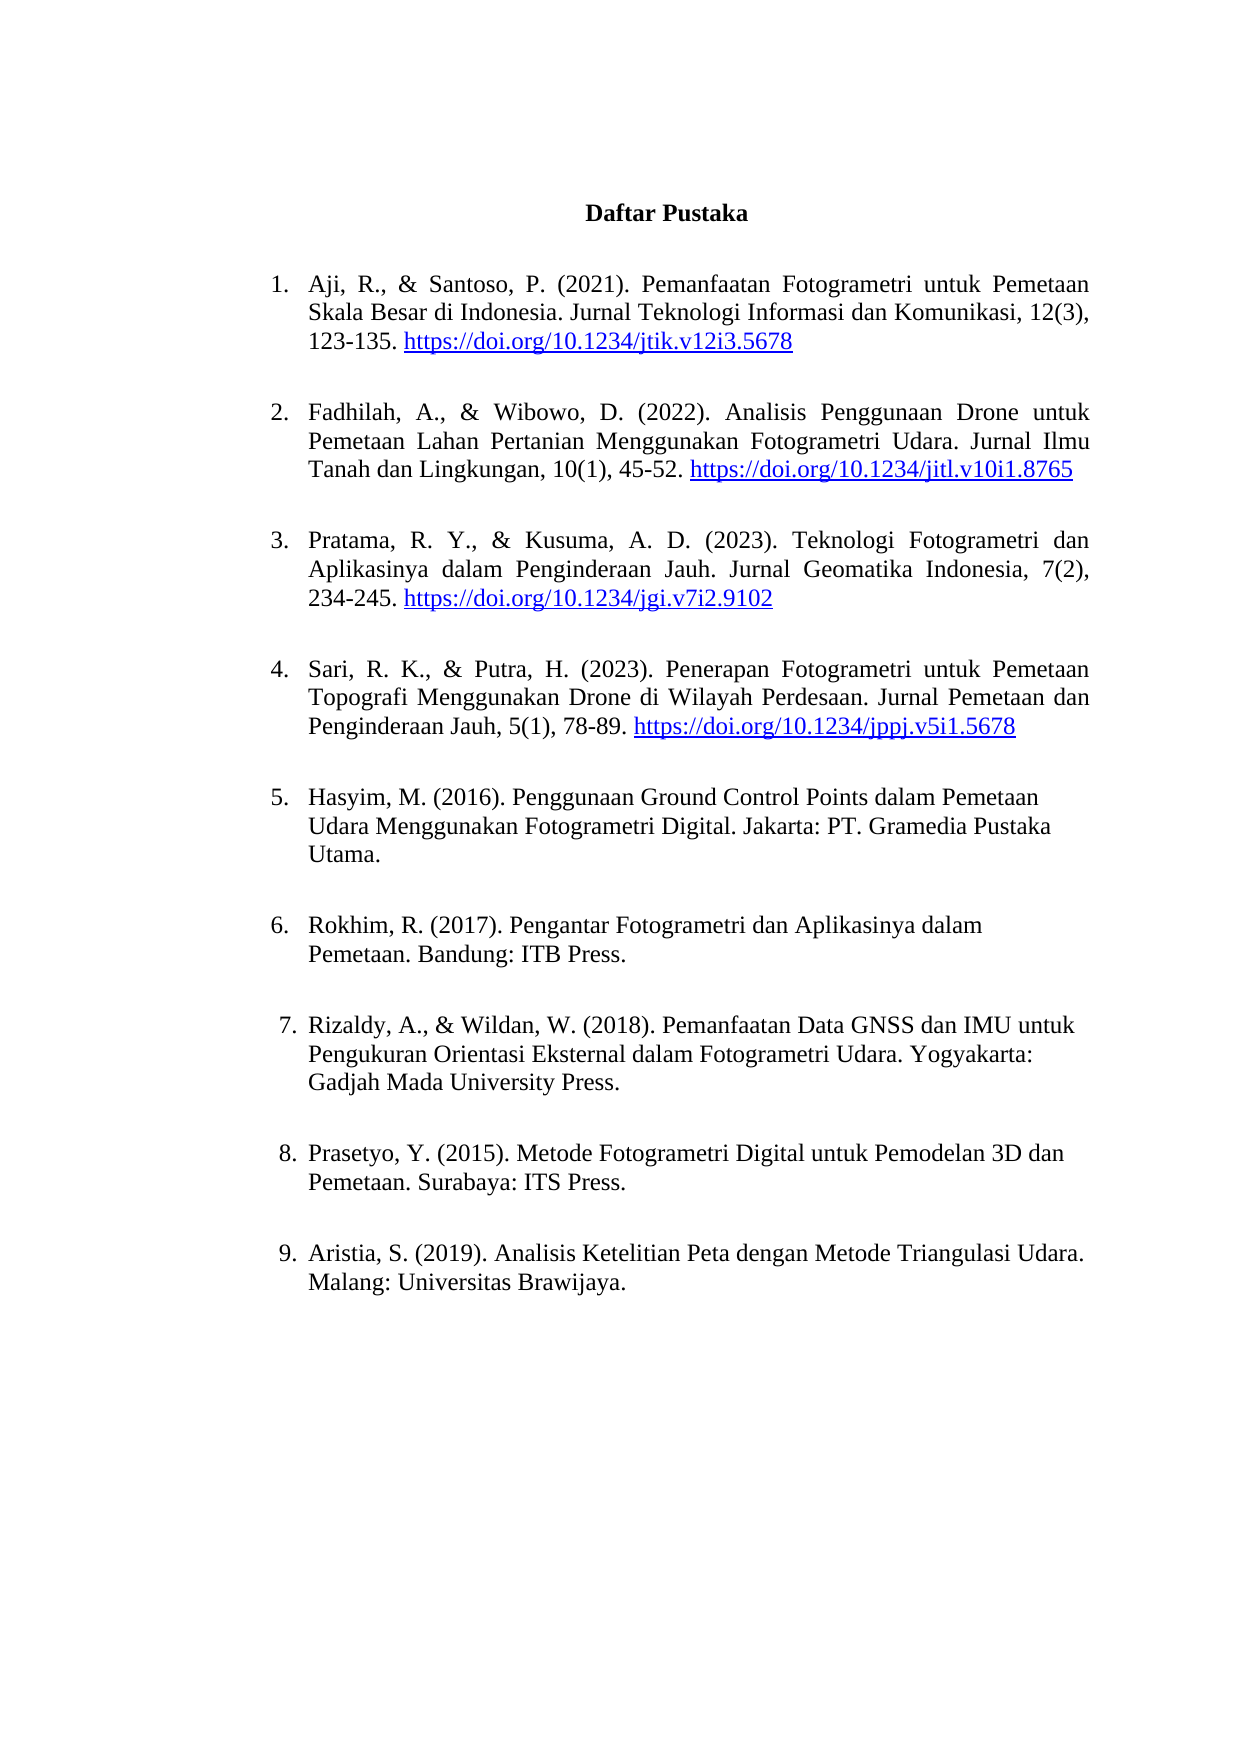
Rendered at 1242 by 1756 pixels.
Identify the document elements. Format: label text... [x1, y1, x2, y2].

subtitle Aji, R., & Santoso, P. (2021). Pemanfaatan Fotogrametri untuk Pemetaan Skala Besar di Indonesia. Jurnal Teknologi Informasi dan Komunikasi, 12(3), 123-135. https://doi.org/10.1234/jtik.v12i3.5678 [270, 269, 1091, 355]
subtitle Prasetyo, Y. (2015). Metode Fotogrametri Digital untuk Pemodelan 3D dan Pemetaan. Surabaya: ITS Press. [278, 1138, 1091, 1196]
subtitle Pratama, R. Y., & Kusuma, A. D. (2023). Teknologi Fotogrametri dan Aplikasinya dalam Penginderaan Jauh. Jurnal Geomatika Indonesia, 7(2), 234-245. https://doi.org/10.1234/jgi.v7i2.9102 [270, 525, 1091, 612]
subtitle Rokhim, R. (2017). Pengantar Fotogrametri dan Aplikasinya dalam Pemetaan. Bandung: ITB Press. [270, 910, 1091, 968]
subtitle Rizaldy, A., & Wildan, W. (2018). Pemanfaatan Data GNSS dan IMU untuk Pengukuran Orientasi Eksternal dalam Fotogrametri Udara. Yogyakarta: Gadjah Mada University Press. [278, 1010, 1091, 1096]
subtitle Fadhilah, A., & Wibowo, D. (2022). Analisis Penggunaan Drone untuk Pemetaan Lahan Pertanian Menggunakan Fotogrametri Udara. Jurnal Ilmu Tanah dan Lingkungan, 10(1), 45-52. https://doi.org/10.1234/jitl.v10i1.8765 [270, 397, 1091, 483]
subtitle Sari, R. K., & Putra, H. (2023). Penerapan Fotogrametri untuk Pemetaan Topografi Menggunakan Drone di Wilayah Perdesaan. Jurnal Pemetaan dan Penginderaan Jauh, 5(1), 78-89. https://doi.org/10.1234/jppj.v5i1.5678 [270, 654, 1091, 740]
subtitle Hasyim, M. (2016). Penggunaan Ground Control Points dalam Pemetaan Udara Menggunakan Fotogrametri Digital. Jakarta: PT. Gramedia Pustaka Utama. [270, 782, 1091, 868]
subtitle Aristia, S. (2019). Analisis Ketelitian Peta dengan Metode Triangulasi Udara. Malang: Universitas Brawijaya. [278, 1238, 1091, 1295]
subtitle Daftar Pustaka [175, 198, 1158, 227]
